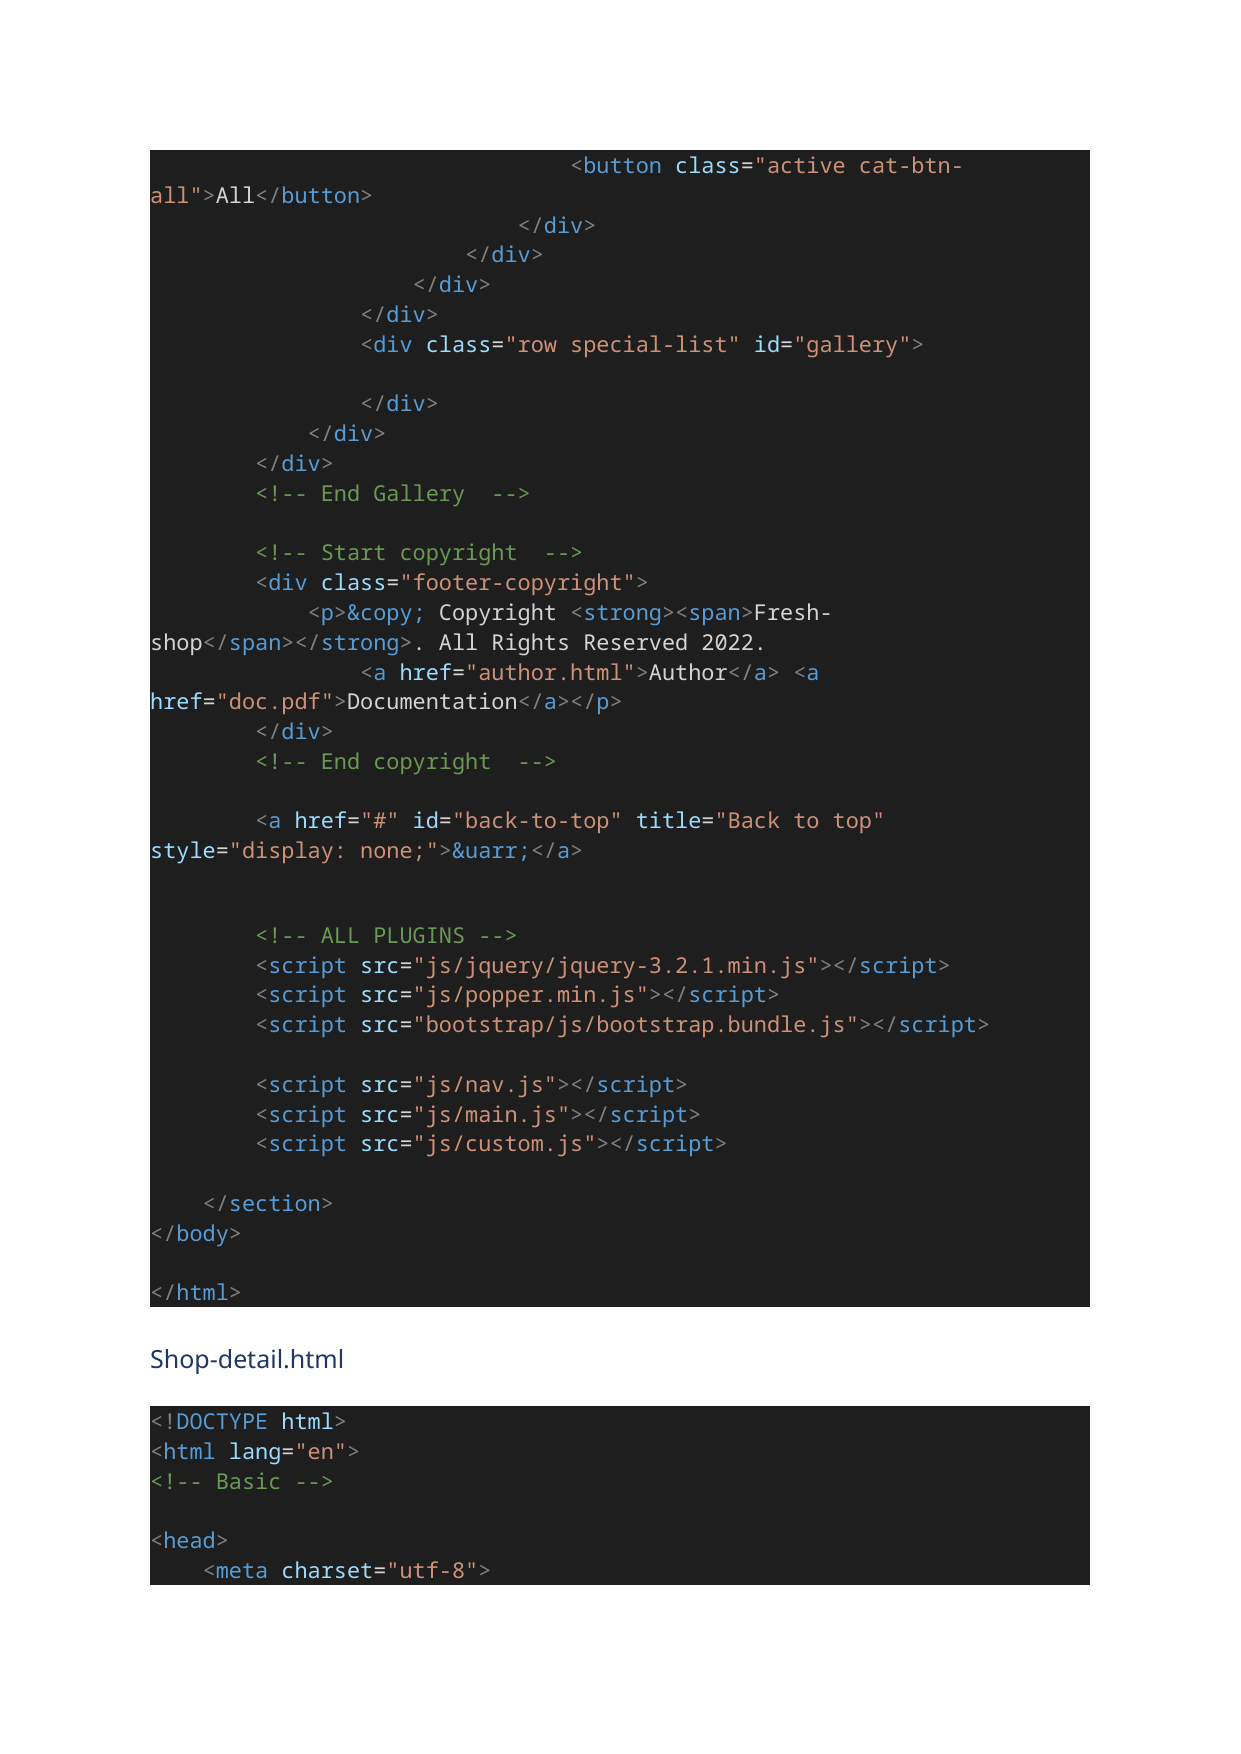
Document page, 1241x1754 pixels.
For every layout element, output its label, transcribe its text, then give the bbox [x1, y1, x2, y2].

text </html> [150, 1277, 1090, 1307]
text </body> [150, 1218, 1090, 1247]
text </div> [150, 209, 1090, 239]
text <!-- ALL PLUGINS --> [150, 920, 1090, 949]
text </div> [150, 448, 1090, 478]
subtitle Shop-detail.html [150, 1342, 1090, 1376]
text </div> [150, 418, 1090, 448]
text </div> [150, 299, 1090, 329]
text <div class="footer-copyright"> [150, 567, 1090, 597]
text </div> [150, 269, 1090, 299]
text <html lang="en"> [150, 1436, 1090, 1466]
text </div> [150, 239, 1090, 269]
text <script src="js/main.js"></script> [150, 1098, 1090, 1128]
text <button class="active cat-btn-all">All</button> [150, 150, 1090, 209]
text <meta charset="utf-8"> [150, 1555, 1090, 1585]
text <a href="#" id="back-to-top" title="Back to top" style="display: none;">&uarr;</a> [150, 805, 1090, 865]
text <a href="author.html">Author</a> <a href="doc.pdf">Documentation</a></p> [150, 656, 1090, 716]
text <script src="js/nav.js"></script> [150, 1069, 1090, 1098]
text <script src="js/jquery/jquery-3.2.1.min.js"></script> [150, 949, 1090, 979]
text <head> [150, 1526, 1090, 1555]
text </div> [150, 716, 1090, 746]
text </div> [150, 388, 1090, 418]
text <script src="js/custom.js"></script> [150, 1128, 1090, 1158]
text <!-- Start copyright --> [150, 537, 1090, 567]
text <!-- Basic --> [150, 1466, 1090, 1496]
text <p>&copy; Copyright <strong><span>Fresh-shop</span></strong>. All Rights Reserved 2022. [150, 597, 1090, 656]
text <!-- End copyright --> [150, 746, 1090, 776]
text <div class="row special-list" id="gallery"> [150, 329, 1090, 358]
text <!DOCTYPE html> [150, 1406, 1090, 1436]
text <!-- End Gallery --> [150, 478, 1090, 507]
text </section> [150, 1188, 1090, 1218]
text <script src="bootstrap/js/bootstrap.bundle.js"></script> [150, 1009, 1090, 1039]
text <script src="js/popper.min.js"></script> [150, 979, 1090, 1009]
